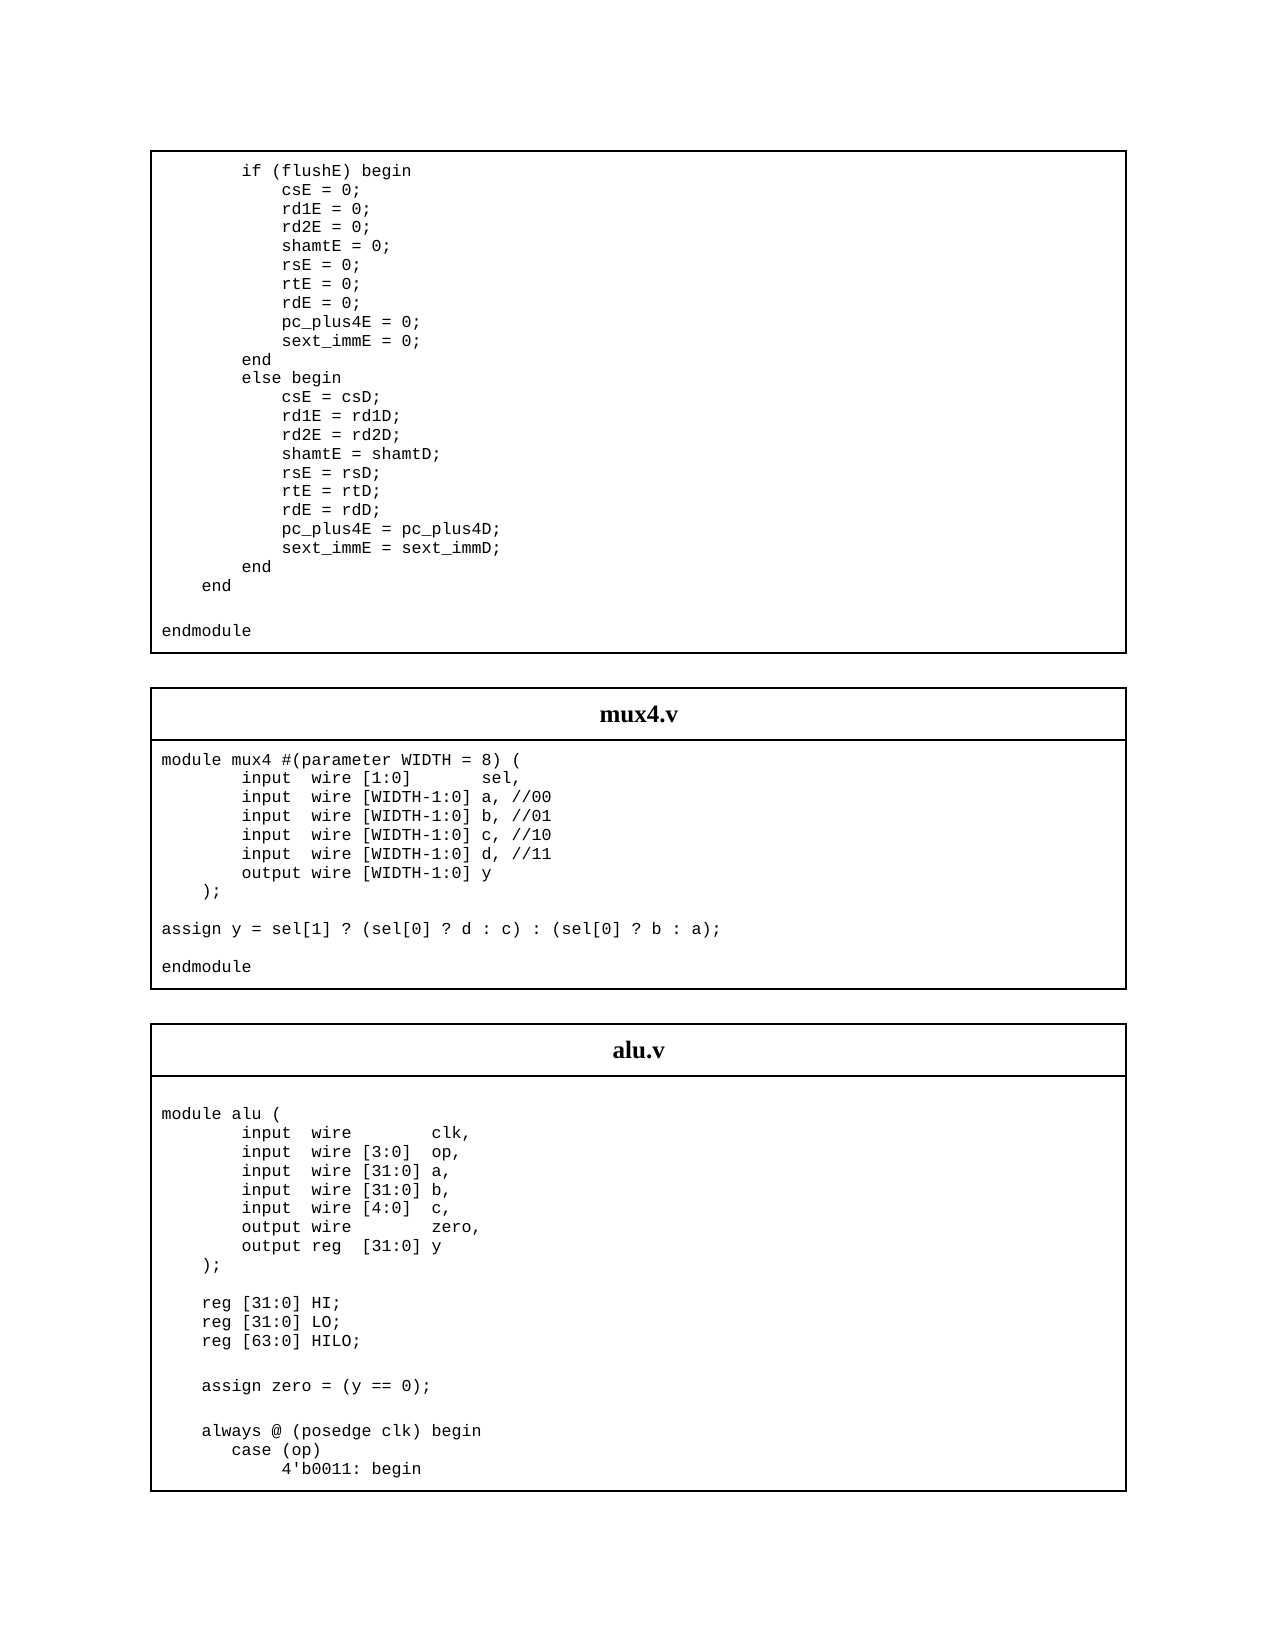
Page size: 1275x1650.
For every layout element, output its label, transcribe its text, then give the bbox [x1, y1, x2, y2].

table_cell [152, 1077, 1125, 1489]
table_header alu.v [152, 1025, 1125, 1074]
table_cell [152, 152, 1125, 652]
table_cell module mux4 #(parameter WIDTH = 8) ( input wire [1:0] sel, input wire [WIDTH-1:0] a, //00 input wire [WIDTH-1:0] b, //01 input wire [WIDTH-1:0] c, //10 input wire [WIDTH-1:0] d, //11 output wire [WIDTH-1:0] y ); assign y = sel[1] ? (sel[0] ? d : c) : (sel[0] ? b : a); endmodule [152, 741, 1125, 988]
table_header mux4.v [152, 689, 1125, 738]
